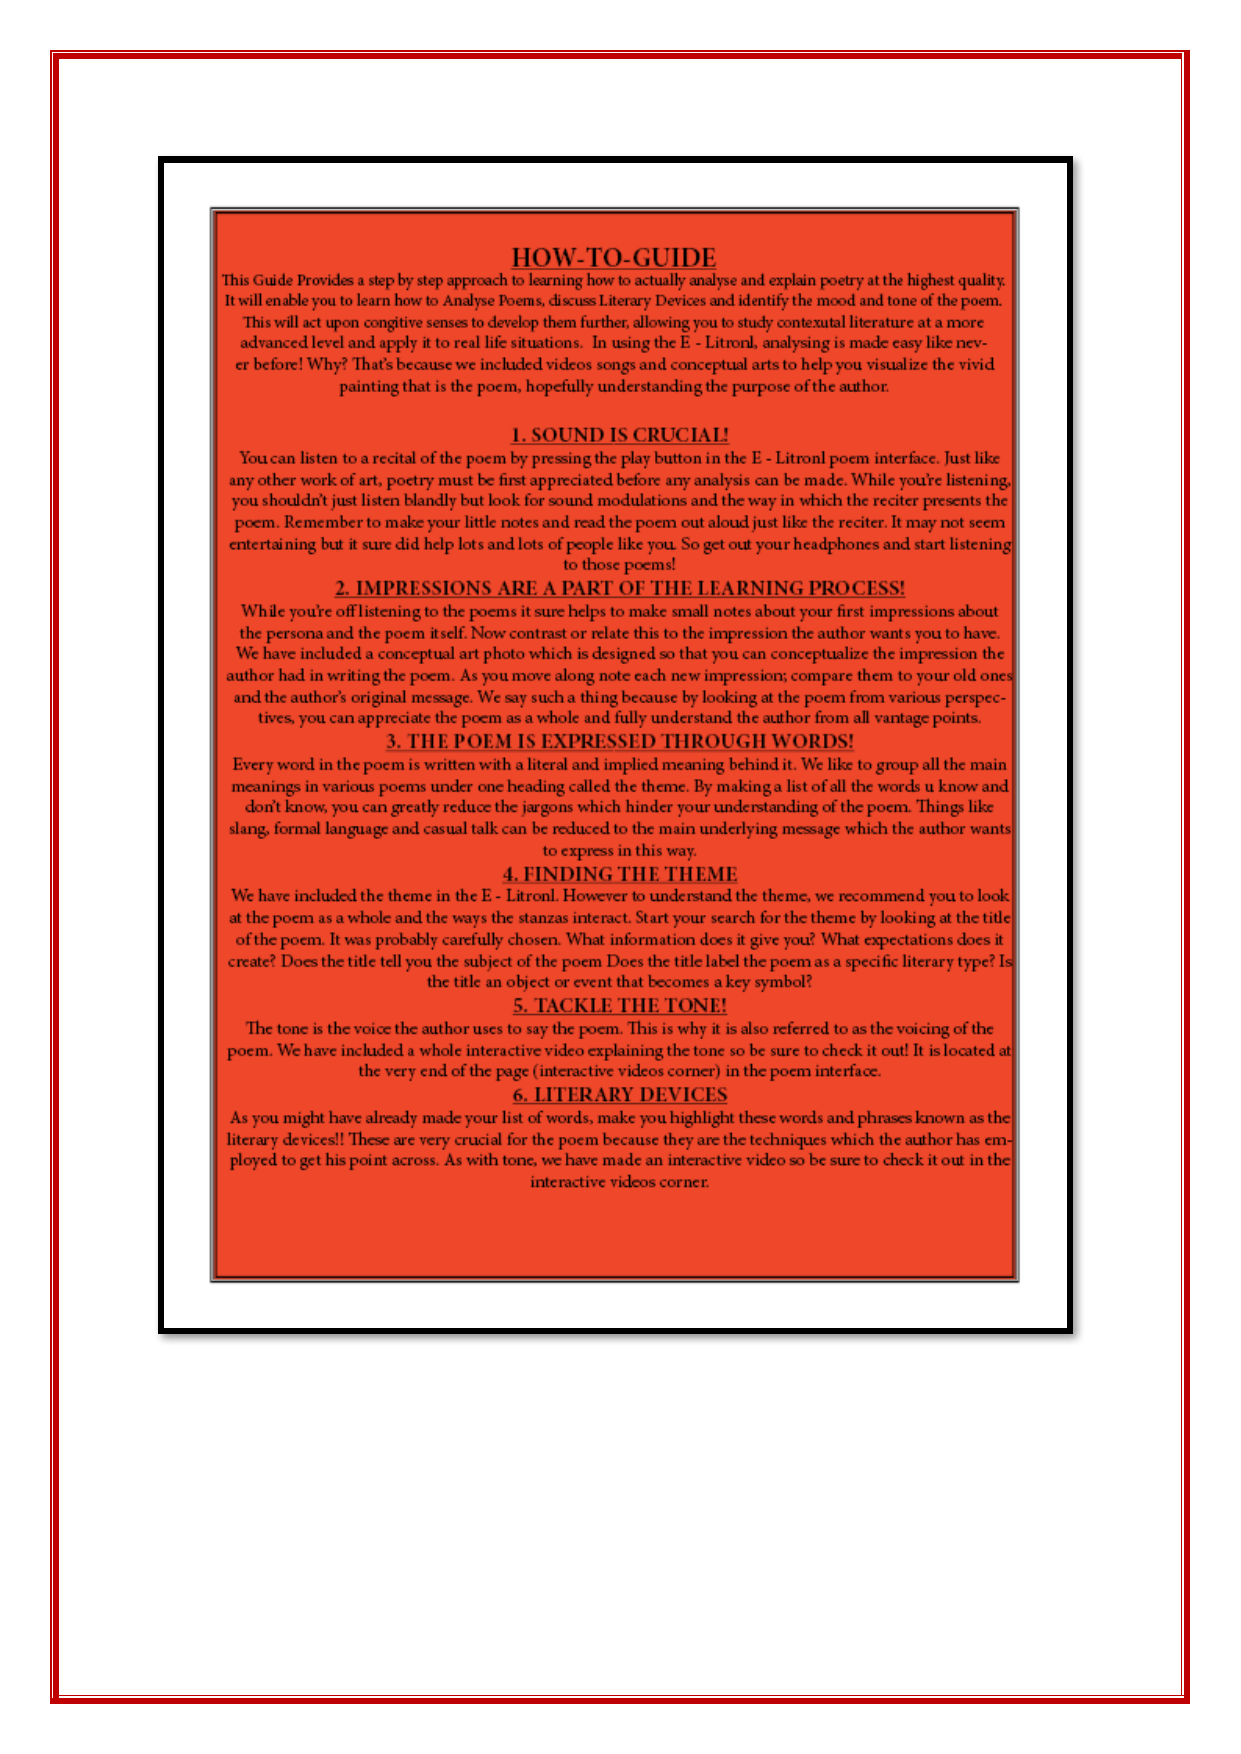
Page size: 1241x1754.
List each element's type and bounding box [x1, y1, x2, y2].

picture [164, 163, 1067, 1328]
